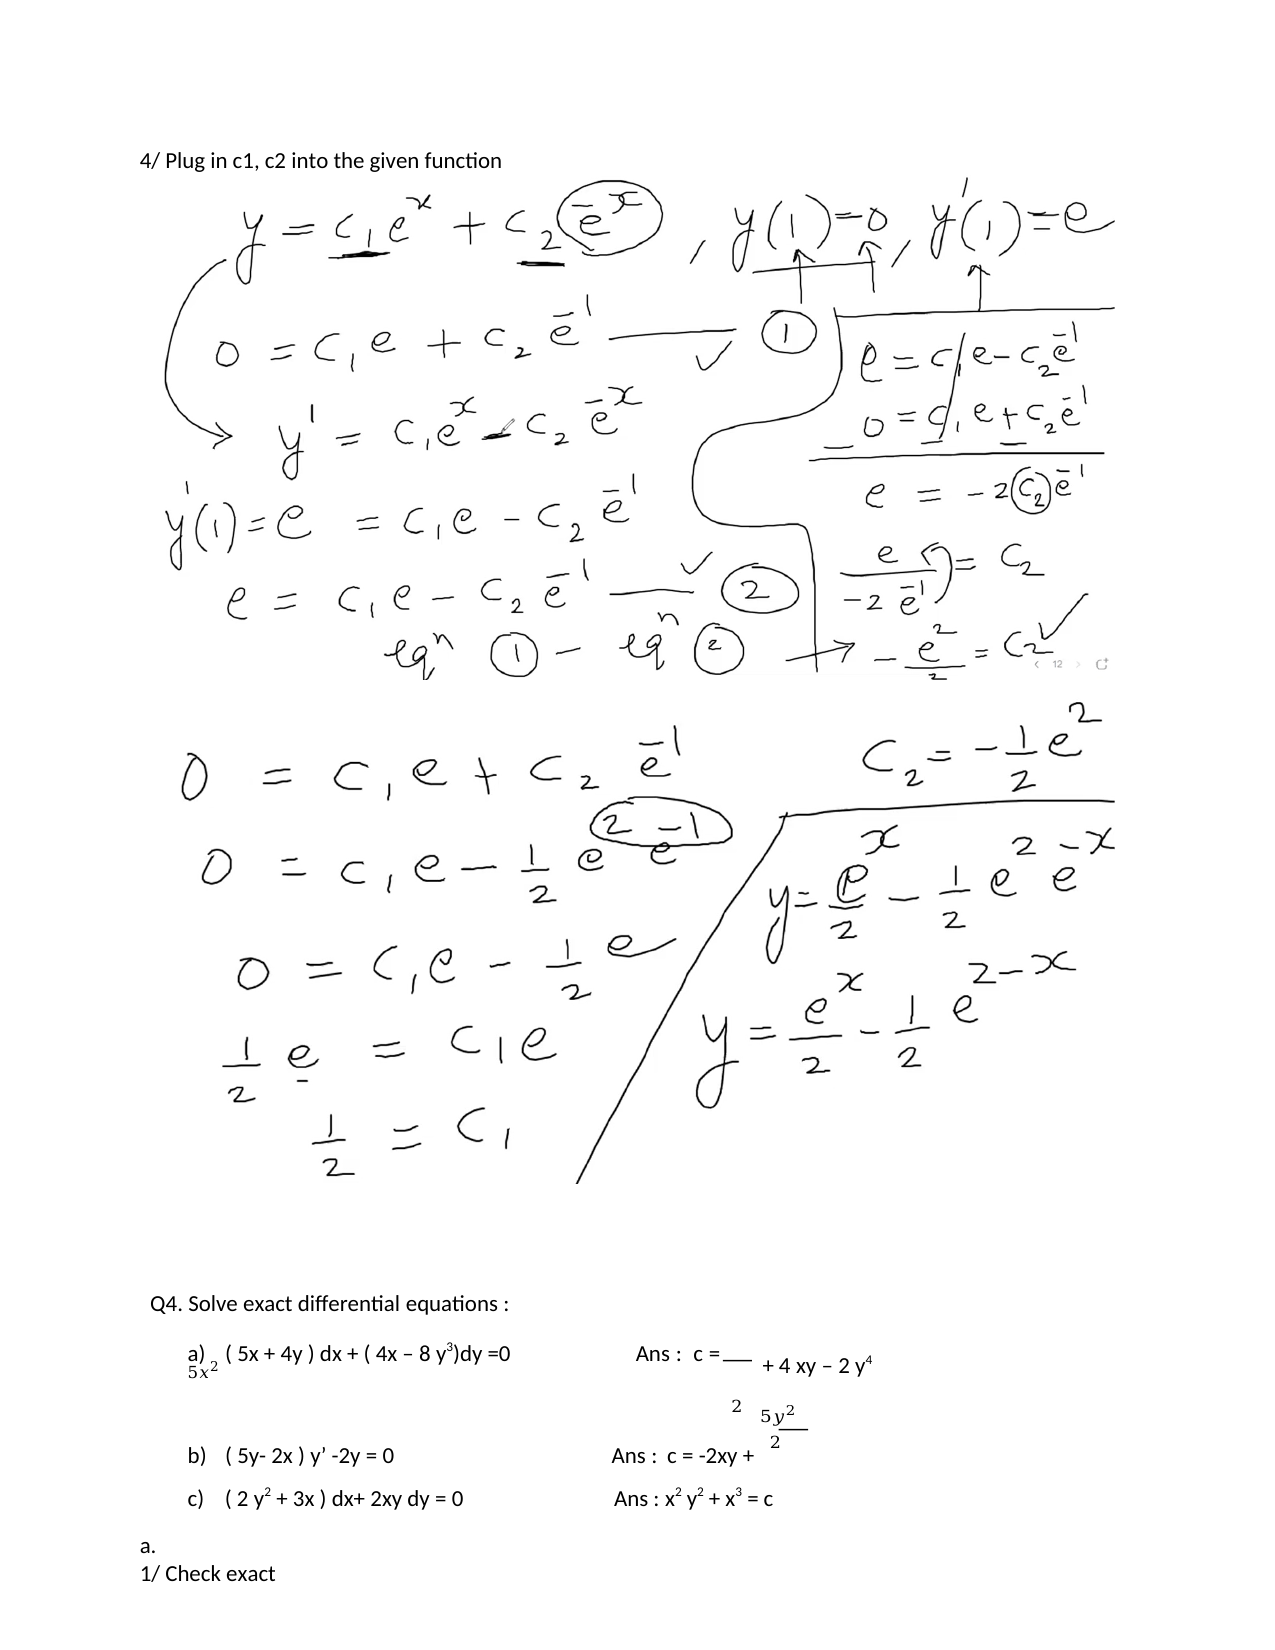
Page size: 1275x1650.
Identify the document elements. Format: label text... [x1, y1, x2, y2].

text 2 [139, 1402, 742, 1416]
text 1/ Check exact [139, 1559, 1131, 1587]
text c) ( 2 y2 + 3x ) dx+ 2xy dy = 0 Ans : x2 y2 + x3 = c [150, 1484, 798, 1512]
text b) ( 5y- 2x ) y’ -2y = 0 Ans : c = -2xy + [187, 1441, 755, 1469]
text a) ( 5x + 4y ) dx + ( 4x – 8 y3)dy =0 Ans : c = 5𝑥2 [187, 1334, 755, 1402]
text + 4 xy – 2 y4 [762, 1351, 1131, 1379]
picture [139, 173, 1115, 1184]
text 4/ Plug in c1, c2 into the given function [139, 146, 1131, 680]
text a. [139, 1531, 1131, 1559]
text 2 [769, 1432, 1131, 1452]
text Q4. Solve exact differential equations : [150, 1289, 755, 1317]
text 5𝑦2 [760, 1402, 1131, 1426]
